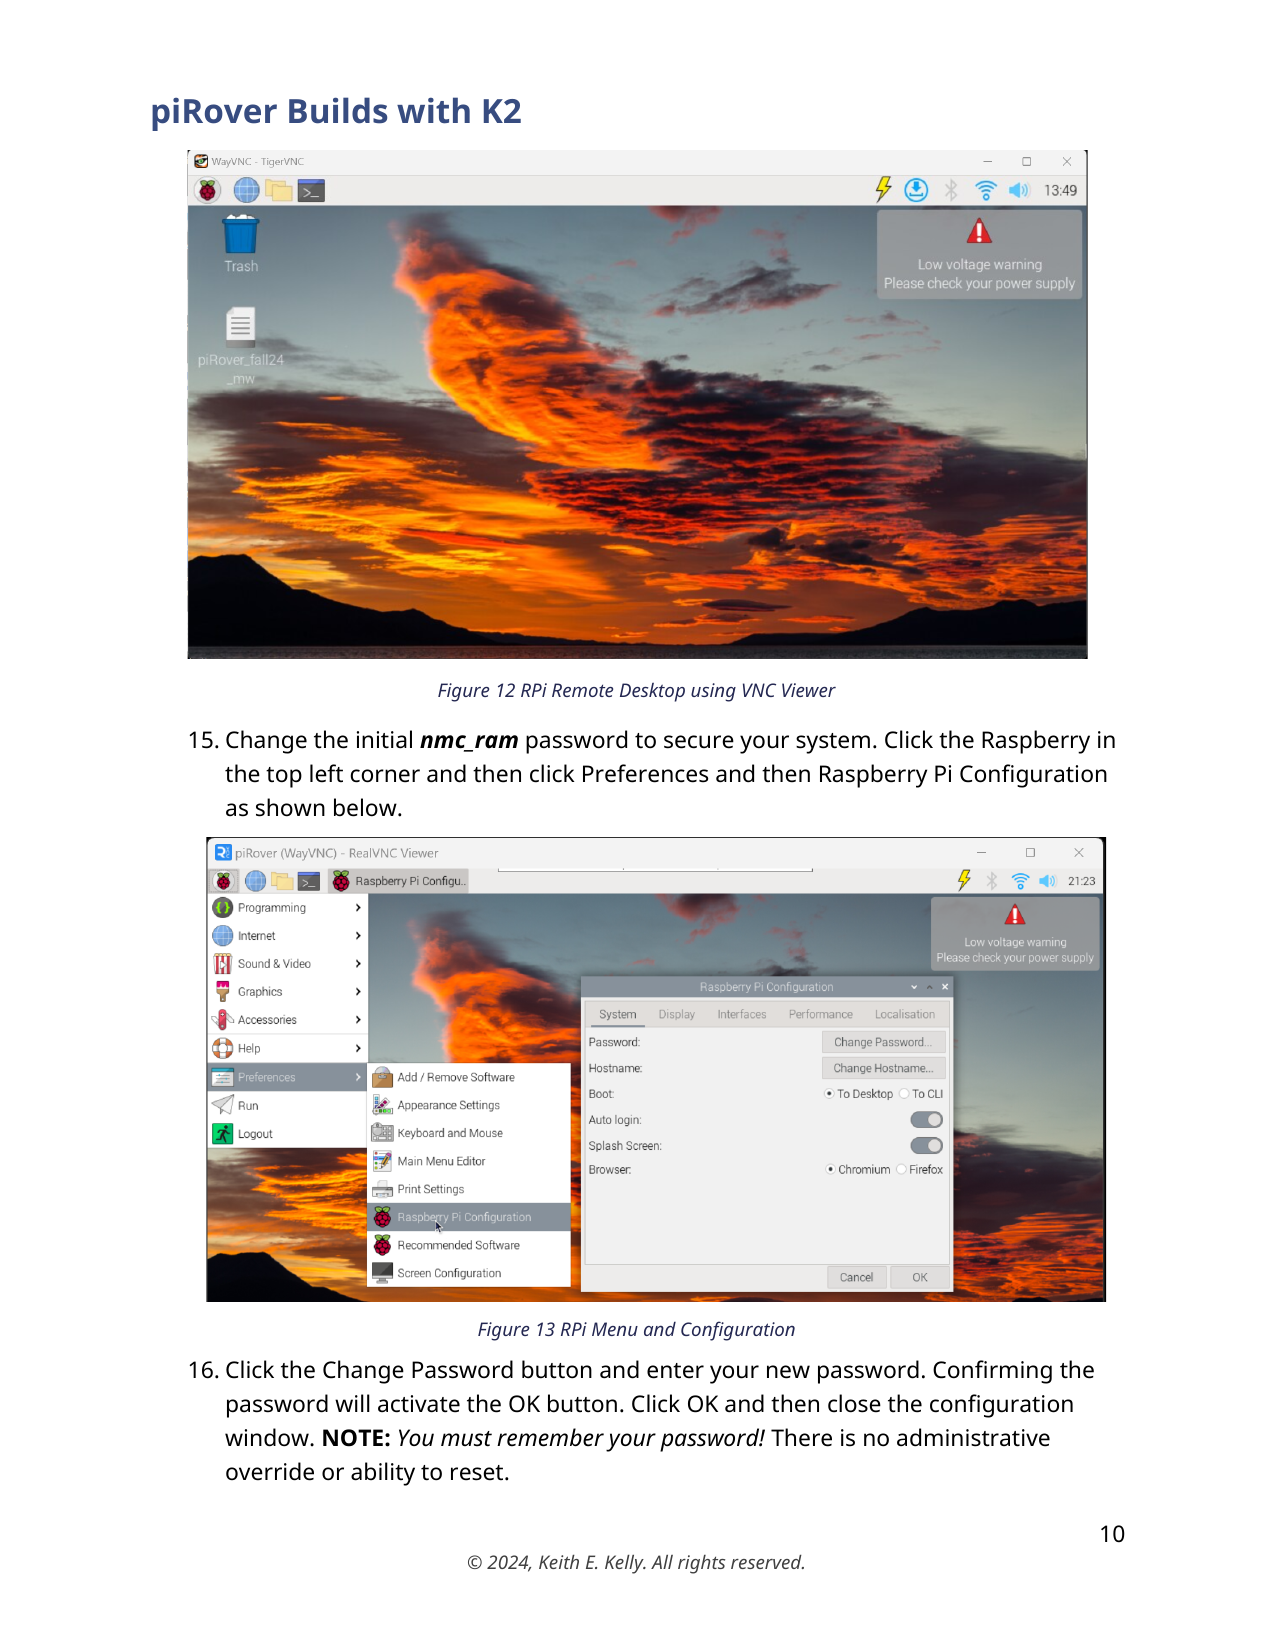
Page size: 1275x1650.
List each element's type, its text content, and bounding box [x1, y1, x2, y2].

list Click the Change Password button and enter your new password. Confirming the password will activate the OK button. Click OK and then close the configuration window. NOTE: You must remember your password! There is no administrative override or ability to reset. [187, 1354, 1125, 1487]
picture [206, 837, 1107, 1302]
picture [187, 150, 1088, 659]
list Change the initial nmc_ram password to secure your system. Click the Raspberry in the top left corner and then click Preferences and then Raspberry Pi Configuration as shown below. [187, 724, 1125, 823]
